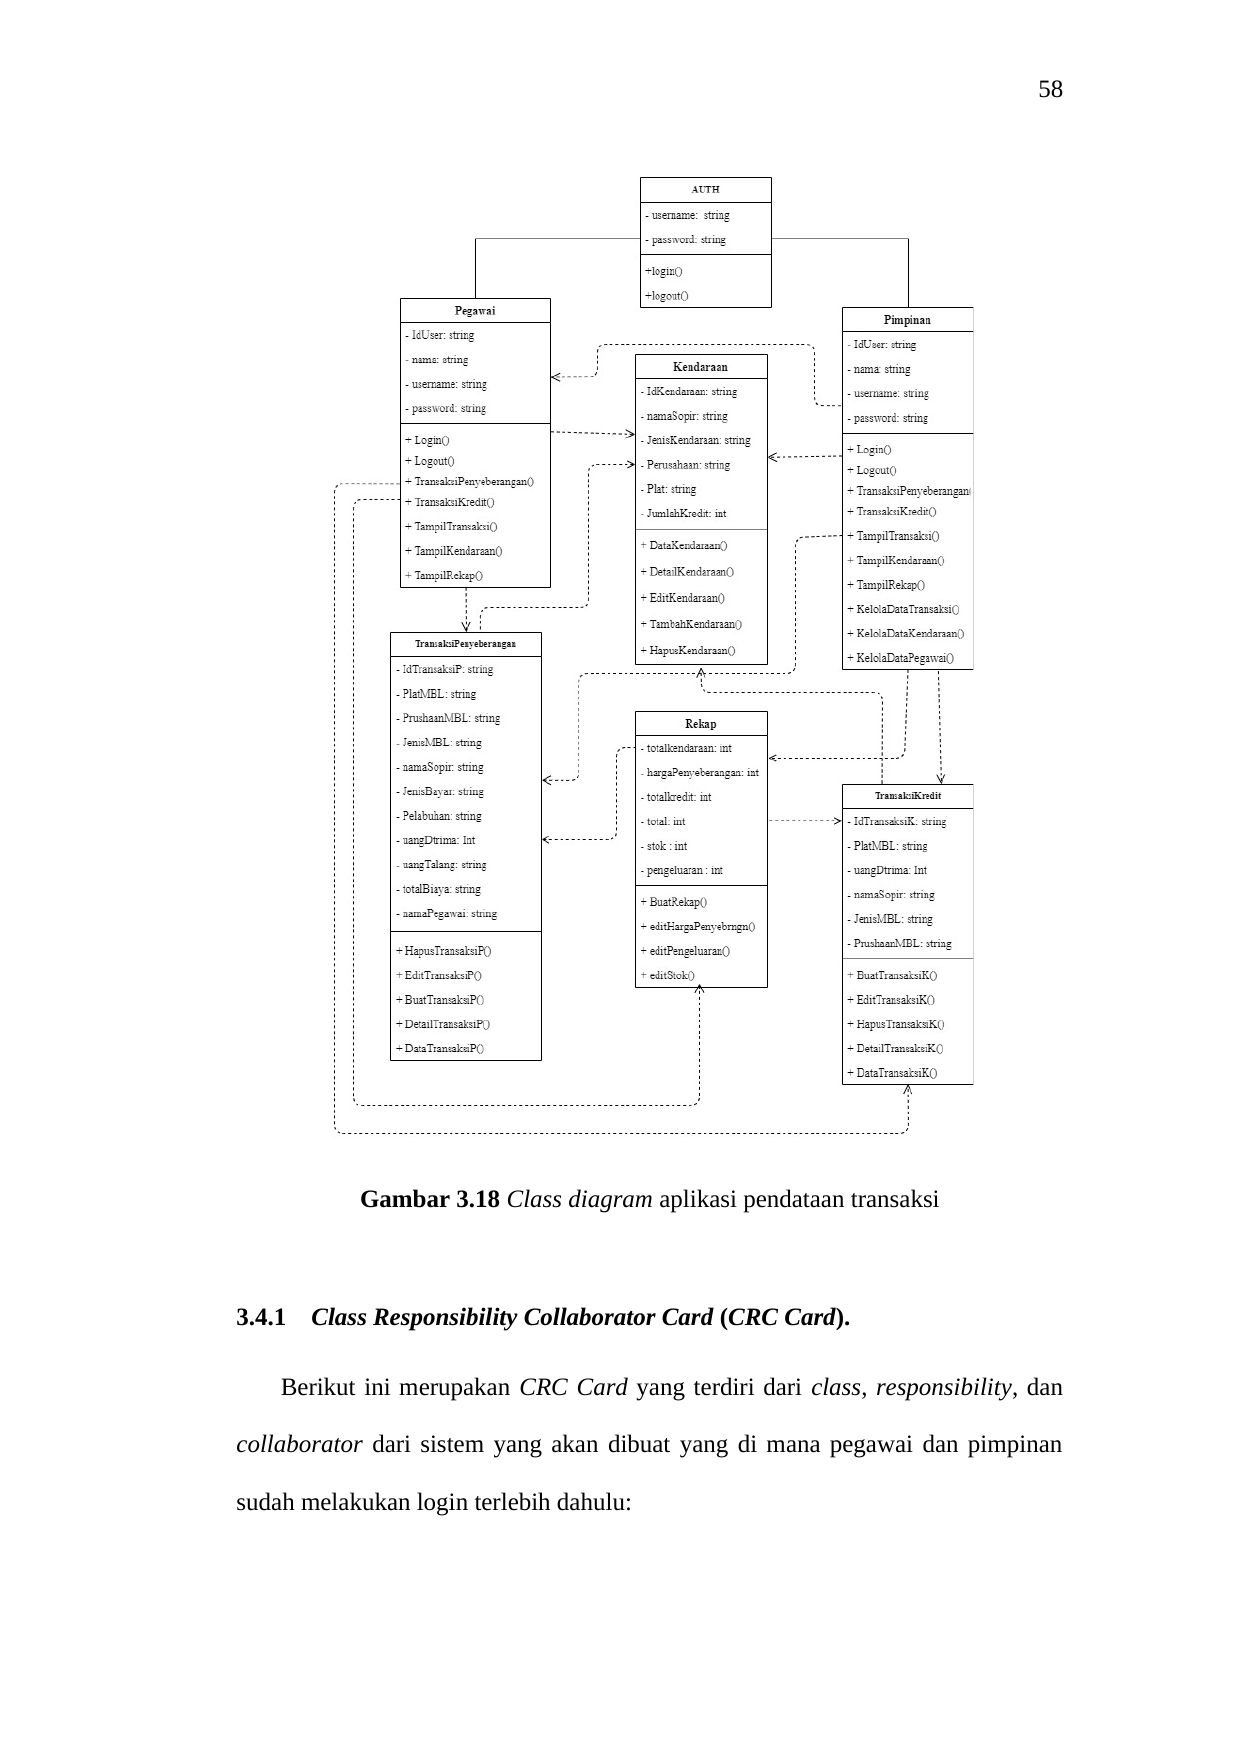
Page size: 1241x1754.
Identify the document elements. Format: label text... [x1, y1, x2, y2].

picture [326, 177, 974, 1143]
subtitle 3.4.1 Class Responsibility Collaborator Card (CRC Card). [236, 1302, 1063, 1331]
text Berikut ini merupakan CRC Card yang terdiri dari class, responsibility, dan collaborator dari sistem yang akan dibuat yang di mana pegawai dan pimpinan sudah melakukan login terlebih dahulu: [236, 1372, 1063, 1516]
subtitle Gambar 3.18 Class diagram aplikasi pendataan transaksi [236, 1184, 1063, 1213]
